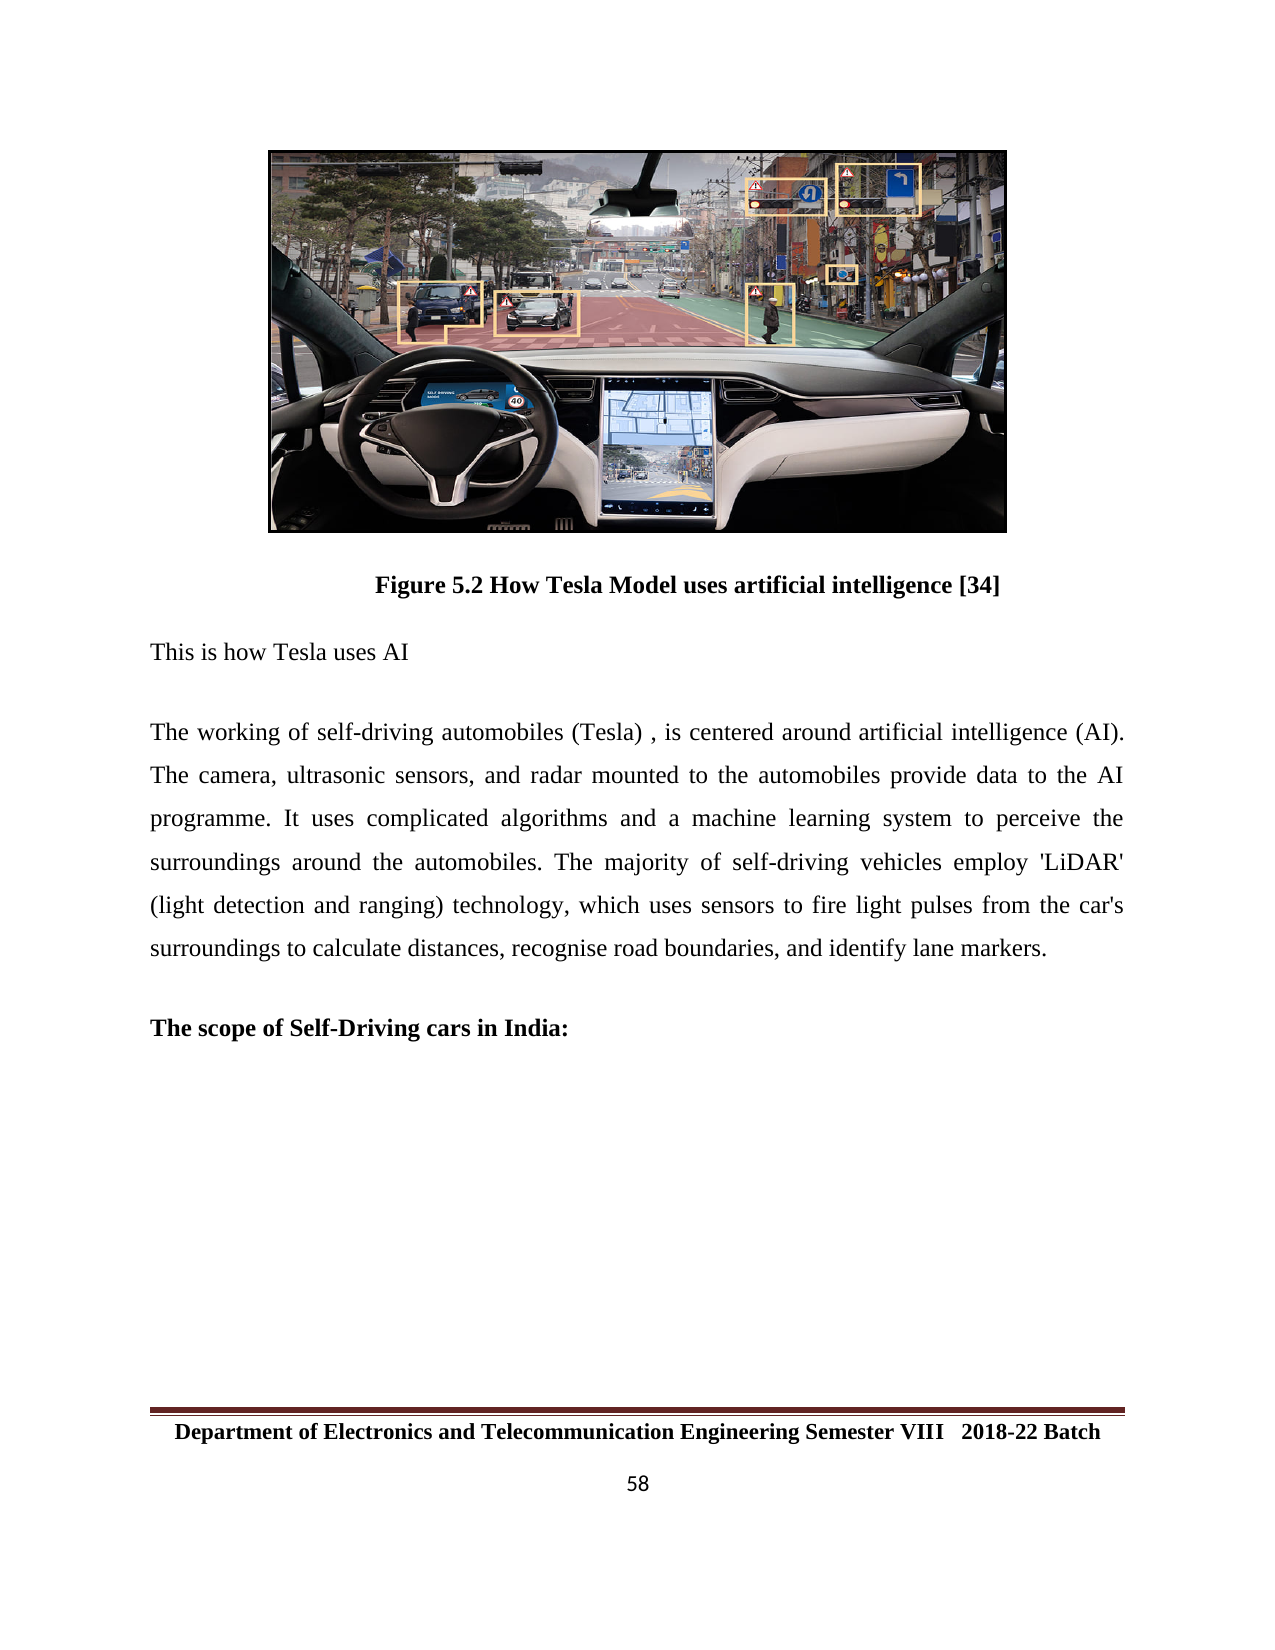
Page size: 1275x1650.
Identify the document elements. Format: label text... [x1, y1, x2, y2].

text The scope of Self-Driving cars in India: [150, 1013, 1125, 1042]
text Figure 5.2 How Tesla Model uses artificial intelligence [34] [300, 570, 1125, 599]
picture [271, 153, 1004, 530]
text The working of self-driving automobiles (Tesla) , is centered around artificial intelligence (AI). The camera, ultrasonic sensors, and radar mounted to the automobiles provide data to the AI programme. It uses complicated algorithms and a machine learning system to perceive the surroundings around the automobiles. The majority of self-driving vehicles employ 'LiDAR' (light detection and ranging) technology, which uses sensors to fire light pulses from the car's surroundings to calculate distances, recognise road boundaries, and identify lane markers. [150, 717, 1125, 962]
text This is how Tesla uses AI [150, 637, 1125, 665]
